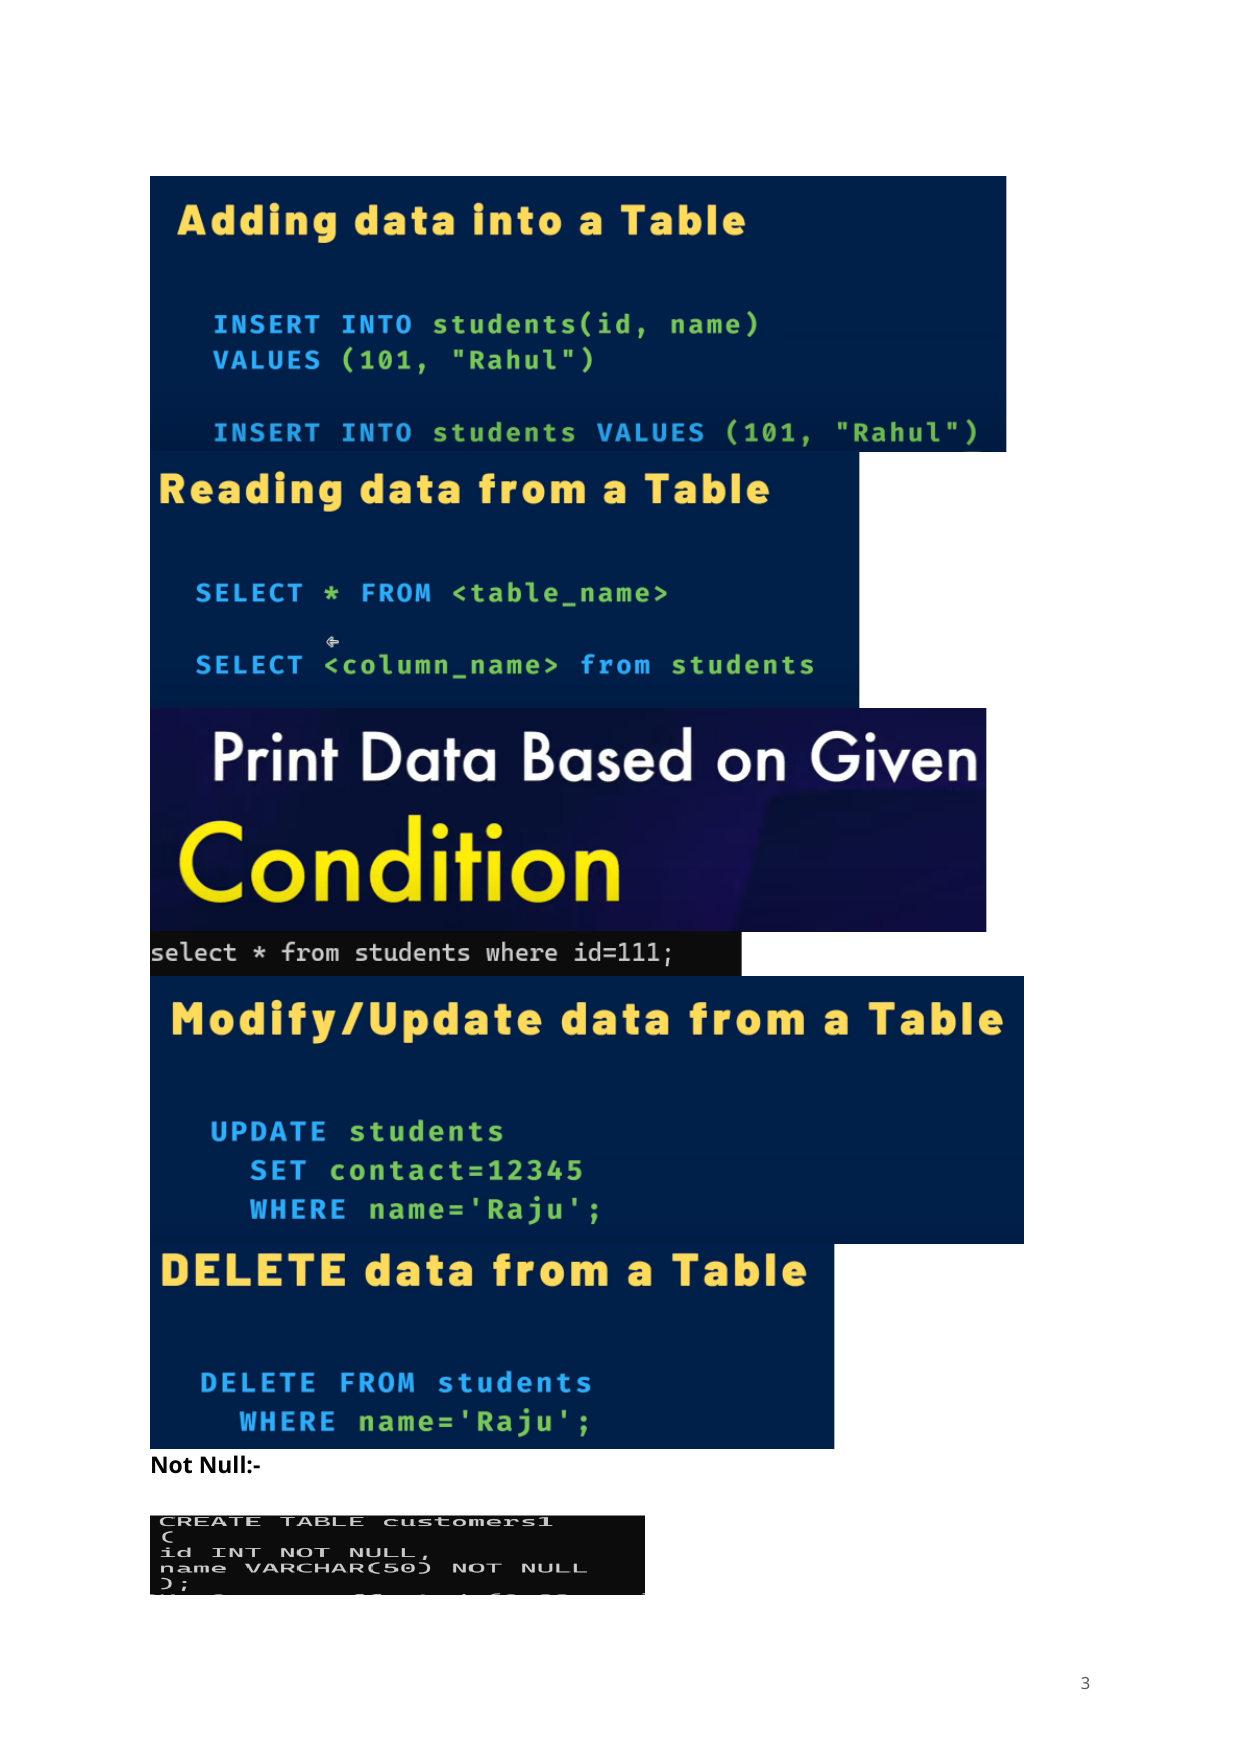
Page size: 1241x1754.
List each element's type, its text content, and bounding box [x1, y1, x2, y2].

picture [150, 176, 1024, 1449]
text Not Null:- [150, 1448, 1090, 1480]
picture [150, 1511, 645, 1595]
